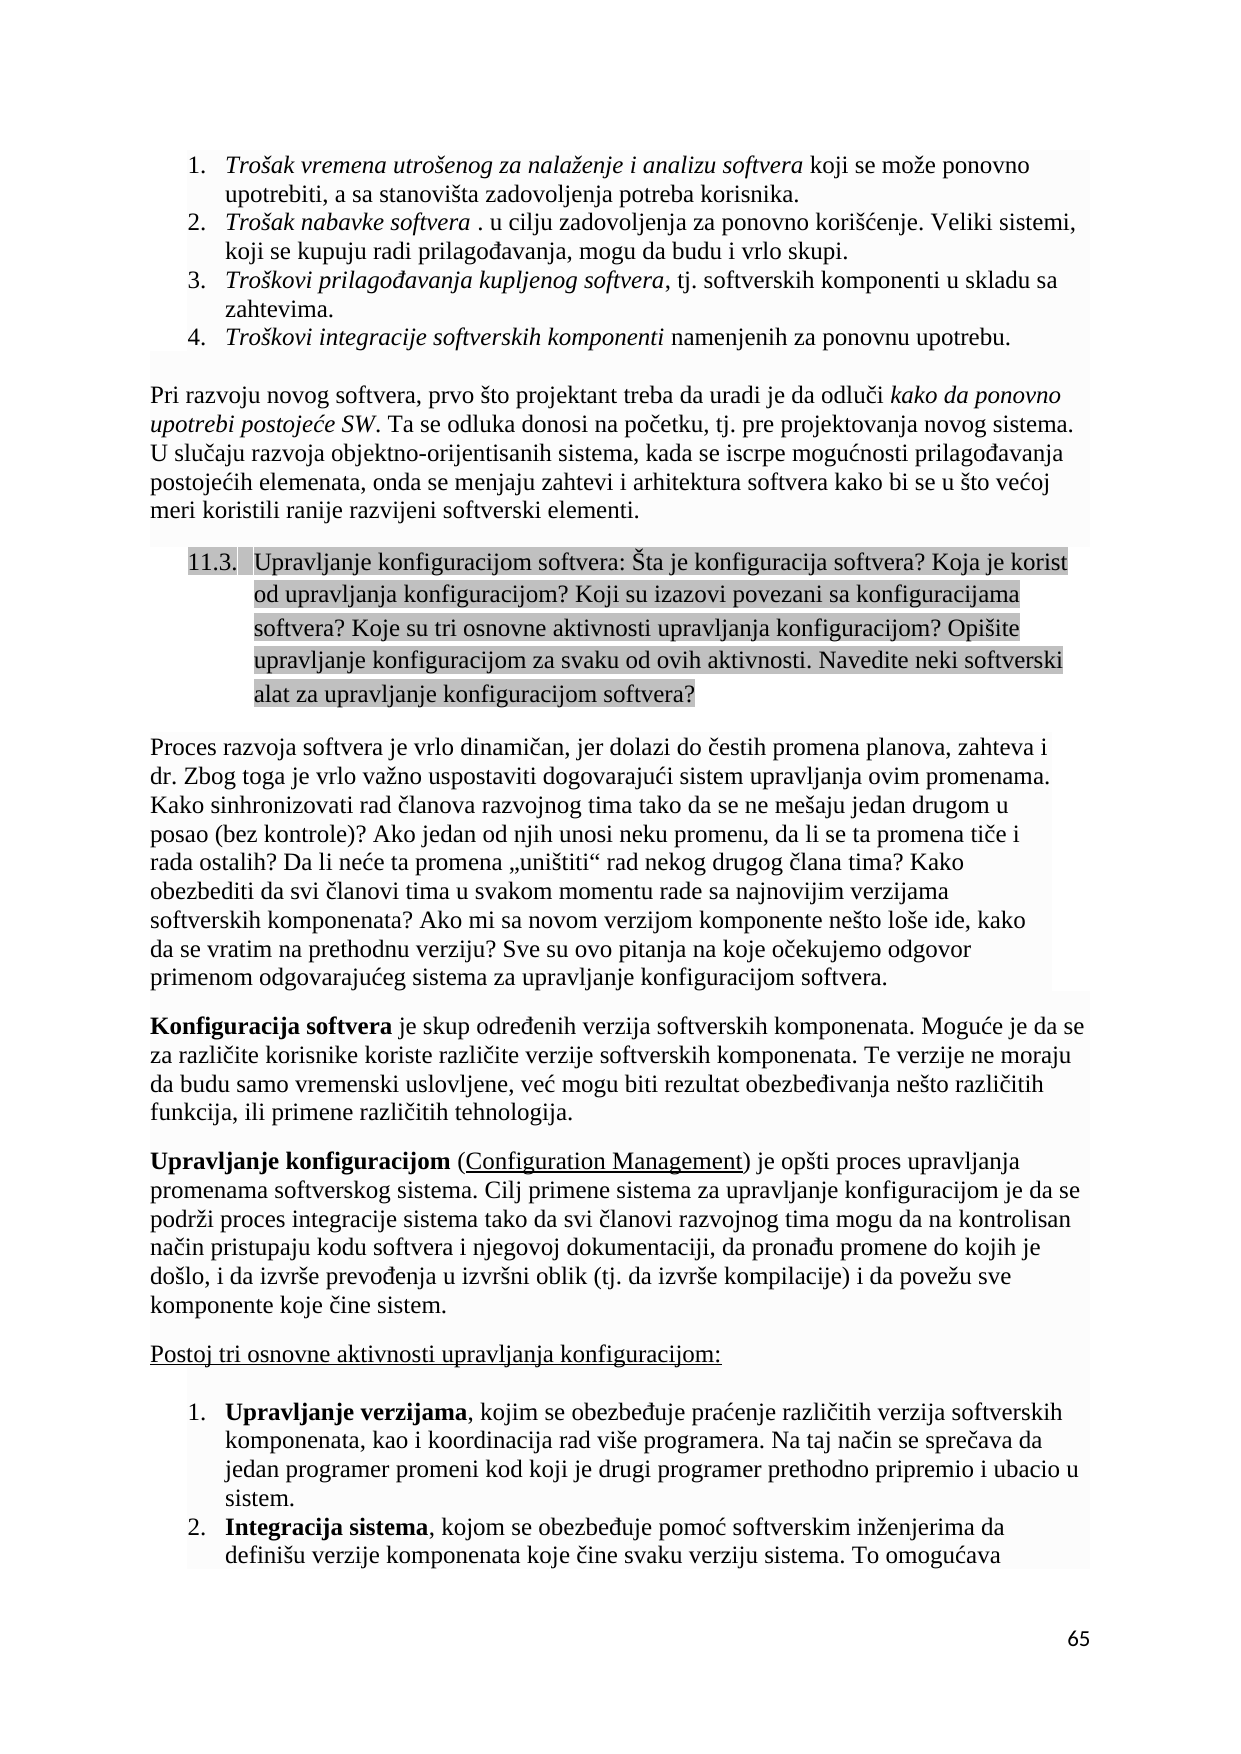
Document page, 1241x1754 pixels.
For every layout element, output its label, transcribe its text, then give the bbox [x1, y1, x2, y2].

text Pri razvoju novog softvera, prvo što projektant treba da uradi je da odluči kako da ponovno upotrebi postojeće SW. Ta se odluka donosi na početku, tj. pre projektovanja novog sistema. U slučaju razvoja objektno-orijentisanih sistema, kada se iscrpe mogućnosti prilagođavanja postojećih elemenata, onda se menjaju zahtevi i arhitektura softvera kako bi se u što većoj meri koristili ranije razvijeni softverski elementi. [150, 380, 1090, 524]
text Postoj tri osnovne aktivnosti upravljanja konfiguracijom: [150, 1339, 1090, 1367]
text Proces razvoja softvera je vrlo dinamičan, jer dolazi do čestih promena planova, zahteva i dr. Zbog toga je vrlo važno uspostaviti dogovarajući sistem upravljanja ovim promenama. Kako sinhronizovati rad članova razvojnog tima tako da se ne mešaju jedan drugom u posao (bez kontrole)? Ako jedan od njih unosi neku promenu, da li se ta promena tiče i rada ostalih? Da li neće ta promena „uništiti“ rad nekog drugog člana tima? Kako obezbediti da svi članovi tima u svakom momentu rade sa najnovijim verzijama softverskih komponenata? Ako mi sa novom verzijom komponente nešto loše ide, kako da se vratim na prethodnu verziju? Sve su ovo pitanja na koje očekujemo odgovor primenom odgovarajućeg sistema za upravljanje konfiguracijom softvera. [150, 732, 1052, 991]
text Upravljanje konfiguracijom (Configuration Management) je opšti proces upravljanja promenama softverskog sistema. Cilj primene sistema za upravljanje konfiguracijom je da se podrži proces integracije sistema tako da svi članovi razvojnog tima mogu da na kontrolisan način pristupaju kodu softvera i njegovoj dokumentaciji, da pronađu promene do kojih je došlo, i da izvrše prevođenja u izvršni oblik (tj. da izvrše kompilacije) i da povežu sve komponente koje čine sistem. [150, 1146, 1090, 1319]
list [187, 1512, 1090, 1569]
list Upravljanje konfiguracijom softvera: Šta je konfiguracija softvera? Koja je korist od upravljanja konfiguracijom? Koji su izazovi povezani sa konfiguracijama softvera? Koje su tri osnovne aktivnosti upravljanja konfiguracijom? Opišite upravljanje konfiguracijom za svaku od ovih aktivnosti. Navedite neki softverski alat za upravljanje konfiguracijom softvera? [187, 547, 1090, 707]
list Upravljanje verzijama, kojim se obezbeđuje praćenje različitih verzija softverskih komponenata, kao i koordinacija rad više programera. Na taj način se sprečava da jedan programer promeni kod koji je drugi programer prethodno pripremio i ubacio u sistem. [187, 1397, 1090, 1512]
text Konfiguracija softvera je skup određenih verzija softverskih komponenata. Moguće je da se za različite korisnike koriste različite verzije softverskih komponenata. Te verzije ne moraju da budu samo vremenski uslovljene, već mogu biti rezultat obezbeđivanja nešto različitih funkcija, ili primene različitih tehnologija. [150, 1011, 1090, 1126]
list Troškovi integracije softverskih komponenti namenjenih za ponovnu upotrebu. [187, 322, 1090, 351]
list Trošak nabavke softvera . u cilju zadovoljenja za ponovno korišćenje. Veliki sistemi, koji se kupuju radi prilagođavanja, mogu da budu i vrlo skupi. [187, 207, 1090, 265]
list Trošak vremena utrošenog za nalaženje i analizu softvera koji se može ponovno upotrebiti, a sa stanovišta zadovoljenja potreba korisnika. [187, 150, 1090, 207]
list Troškovi prilagođavanja kupljenog softvera, tj. softverskih komponenti u skladu sa zahtevima. [187, 265, 1090, 322]
